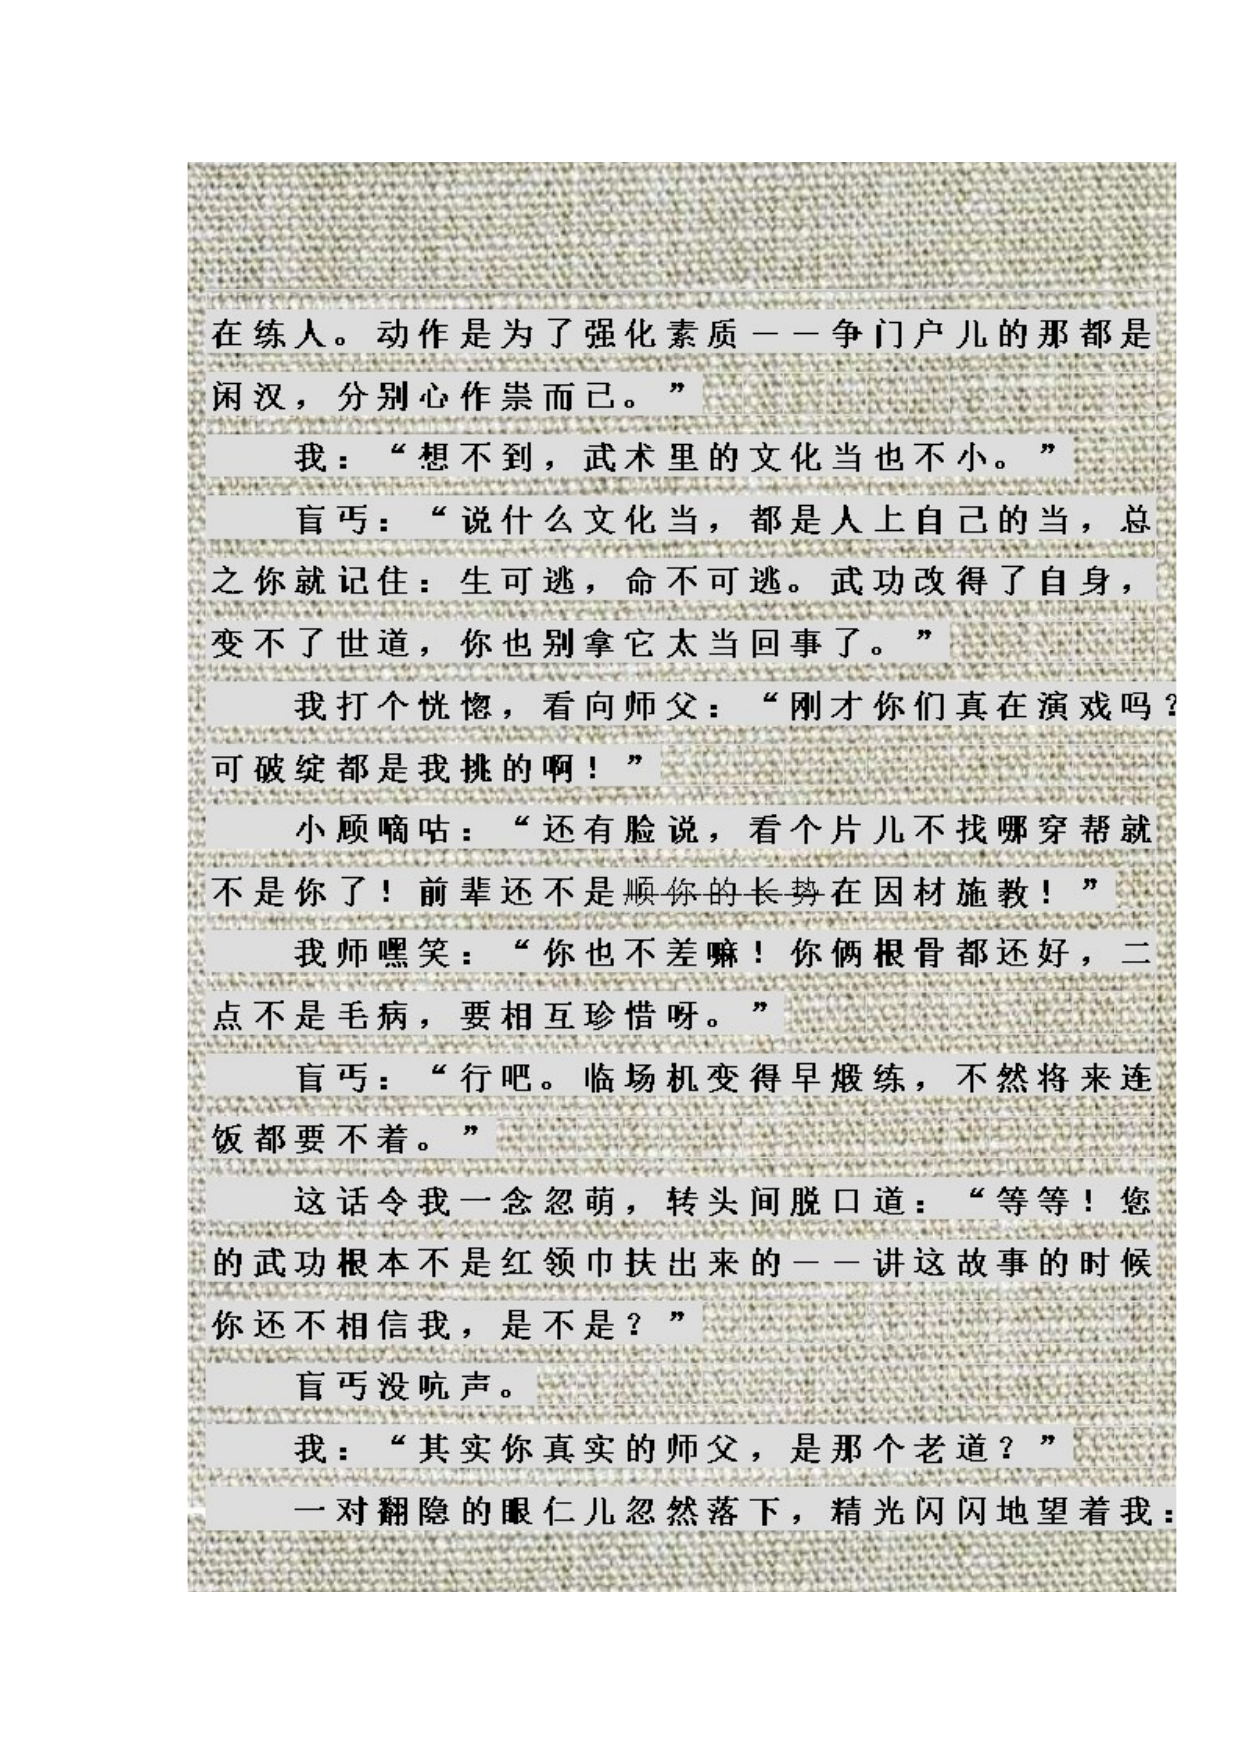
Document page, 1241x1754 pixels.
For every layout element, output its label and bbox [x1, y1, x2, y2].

picture [187, 162, 1177, 1592]
